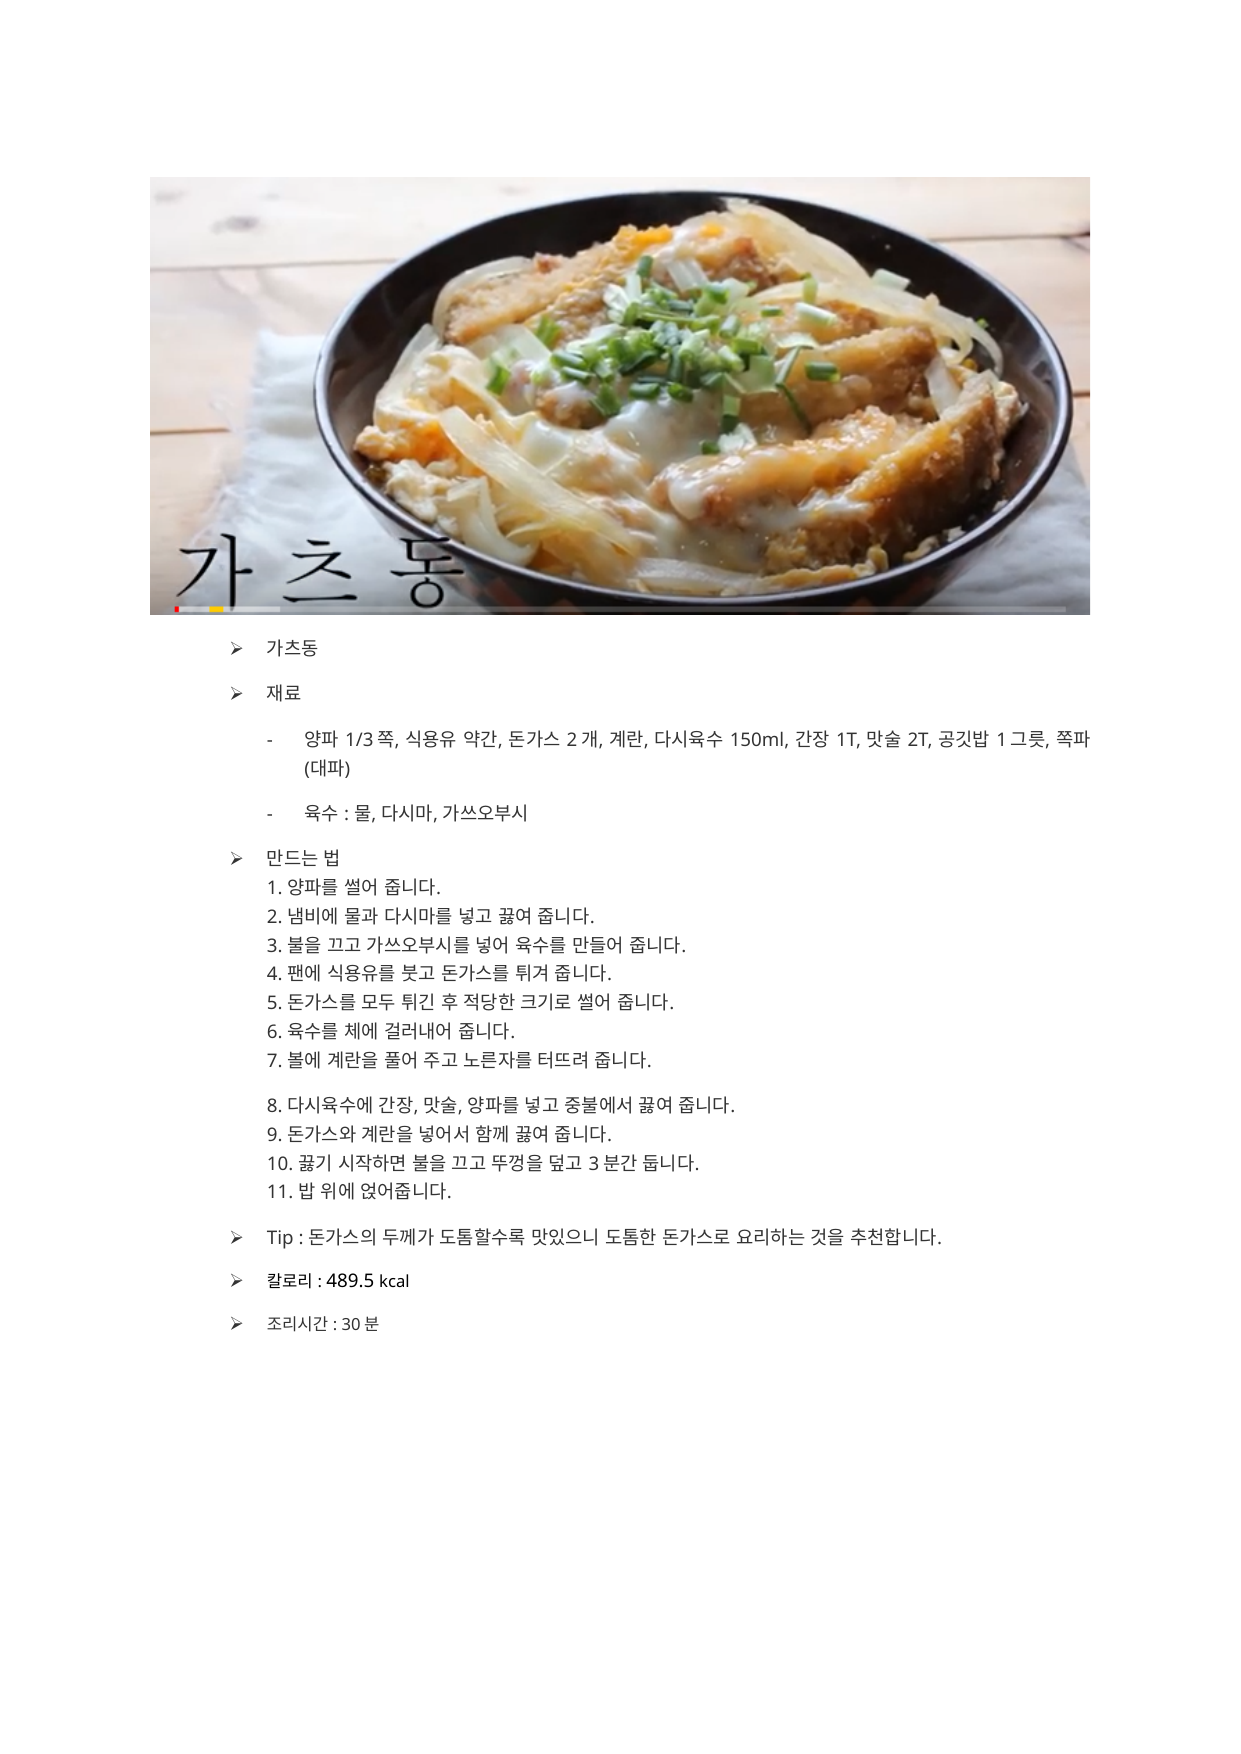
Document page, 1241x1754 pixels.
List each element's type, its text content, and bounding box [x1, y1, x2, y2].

list 육수 : 물, 다시마, 가쓰오부시 [267, 799, 1090, 826]
picture [150, 177, 1091, 615]
list 조리시간 : 30분 [229, 1311, 1090, 1336]
list 칼로리 : 489.5 kcal [229, 1268, 1090, 1293]
list 만드는 법 1. 양파를 썰어 줍니다. 2. 냄비에 물과 다시마를 넣고 끓여 줍니다. 3. 불을 끄고 가쓰오부시를 넣어 육수를 만들어 줍니다. 4. 팬에 식용유를 붓고 돈가스를 튀겨 줍니다. 5. 돈가스를 모두 튀긴 후 적당한 크기로 썰어 줍니다. 6. 육수를 체에 걸러내어 줍니다. 7. 볼에 계란을 풀어 주고 노른자를 터뜨려 줍니다. [229, 844, 1090, 1072]
list 양파 1/3쪽, 식용유 약간, 돈가스 2개, 계란, 다시육수 150ml, 간장 1T, 맛술 2T, 공깃밥 1그릇, 쪽파(대파) [267, 724, 1090, 780]
list 가츠동 [229, 634, 1090, 661]
list Tip : 돈가스의 두께가 도톰할수록 맛있으니 도톰한 돈가스로 요리하는 것을 추천합니다. [229, 1222, 1090, 1249]
list 8. 다시육수에 간장, 맛술, 양파를 넣고 중불에서 끓여 줍니다. 9. 돈가스와 계란을 넣어서 함께 끓여 줍니다. 10. 끓기 시작하면 불을 끄고 뚜껑을 덮고 3분간 둡니다. 11. 밥 위에 얹어줍니다. [267, 1091, 1090, 1204]
list 재료 [229, 679, 1090, 706]
